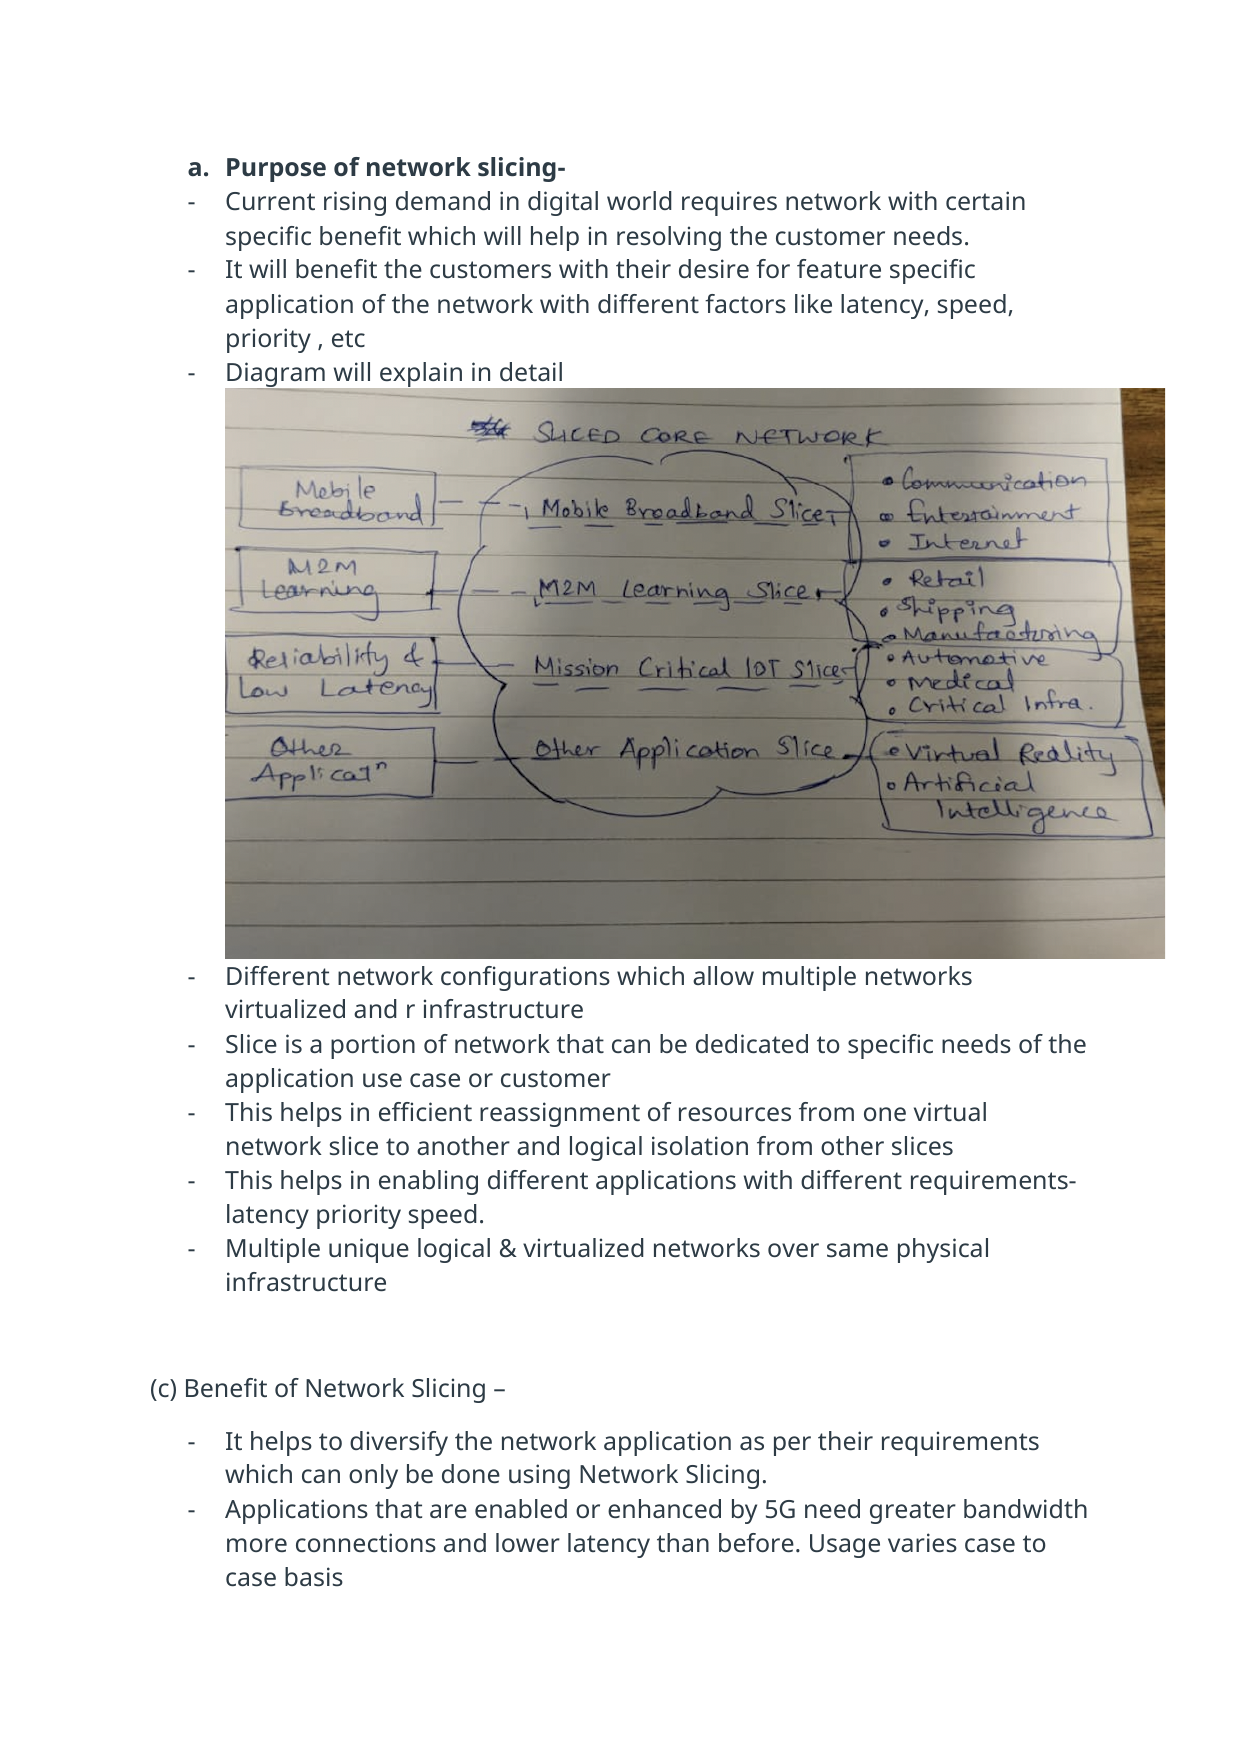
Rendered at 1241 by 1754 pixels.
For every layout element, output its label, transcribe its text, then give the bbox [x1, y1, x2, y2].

list Applications that are enabled or enhanced by 5G need greater bandwidth more connections and lower latency than before. Usage varies case to case basis [187, 1491, 1090, 1593]
list It will benefit the customers with their desire for feature specific application of the network with different factors like latency, speed, priority , etc [187, 252, 1090, 354]
list It helps to diversify the network application as per their requirements which can only be done using Network Slicing. [187, 1423, 1090, 1491]
list This helps in efficient reassignment of resources from one virtual network slice to another and logical isolation from other slices [187, 1094, 1090, 1162]
list Current rising demand in digital world requires network with certain specific benefit which will help in resolving the customer needs. [187, 184, 1090, 252]
list Slice is a portion of network that can be dedicated to specific needs of the application use case or customer [187, 1026, 1090, 1094]
text (c) Benefit of Network Slicing – [150, 1370, 1090, 1404]
list This helps in enabling different applications with different requirements- latency priority speed. [187, 1162, 1090, 1231]
list Purpose of network slicing- [187, 150, 1090, 184]
list Different network configurations which allow multiple networks virtualized and r infrastructure [187, 958, 1090, 1026]
picture [225, 388, 1166, 959]
list Multiple unique logical & virtualized networks over same physical infrastructure [187, 1231, 1090, 1299]
